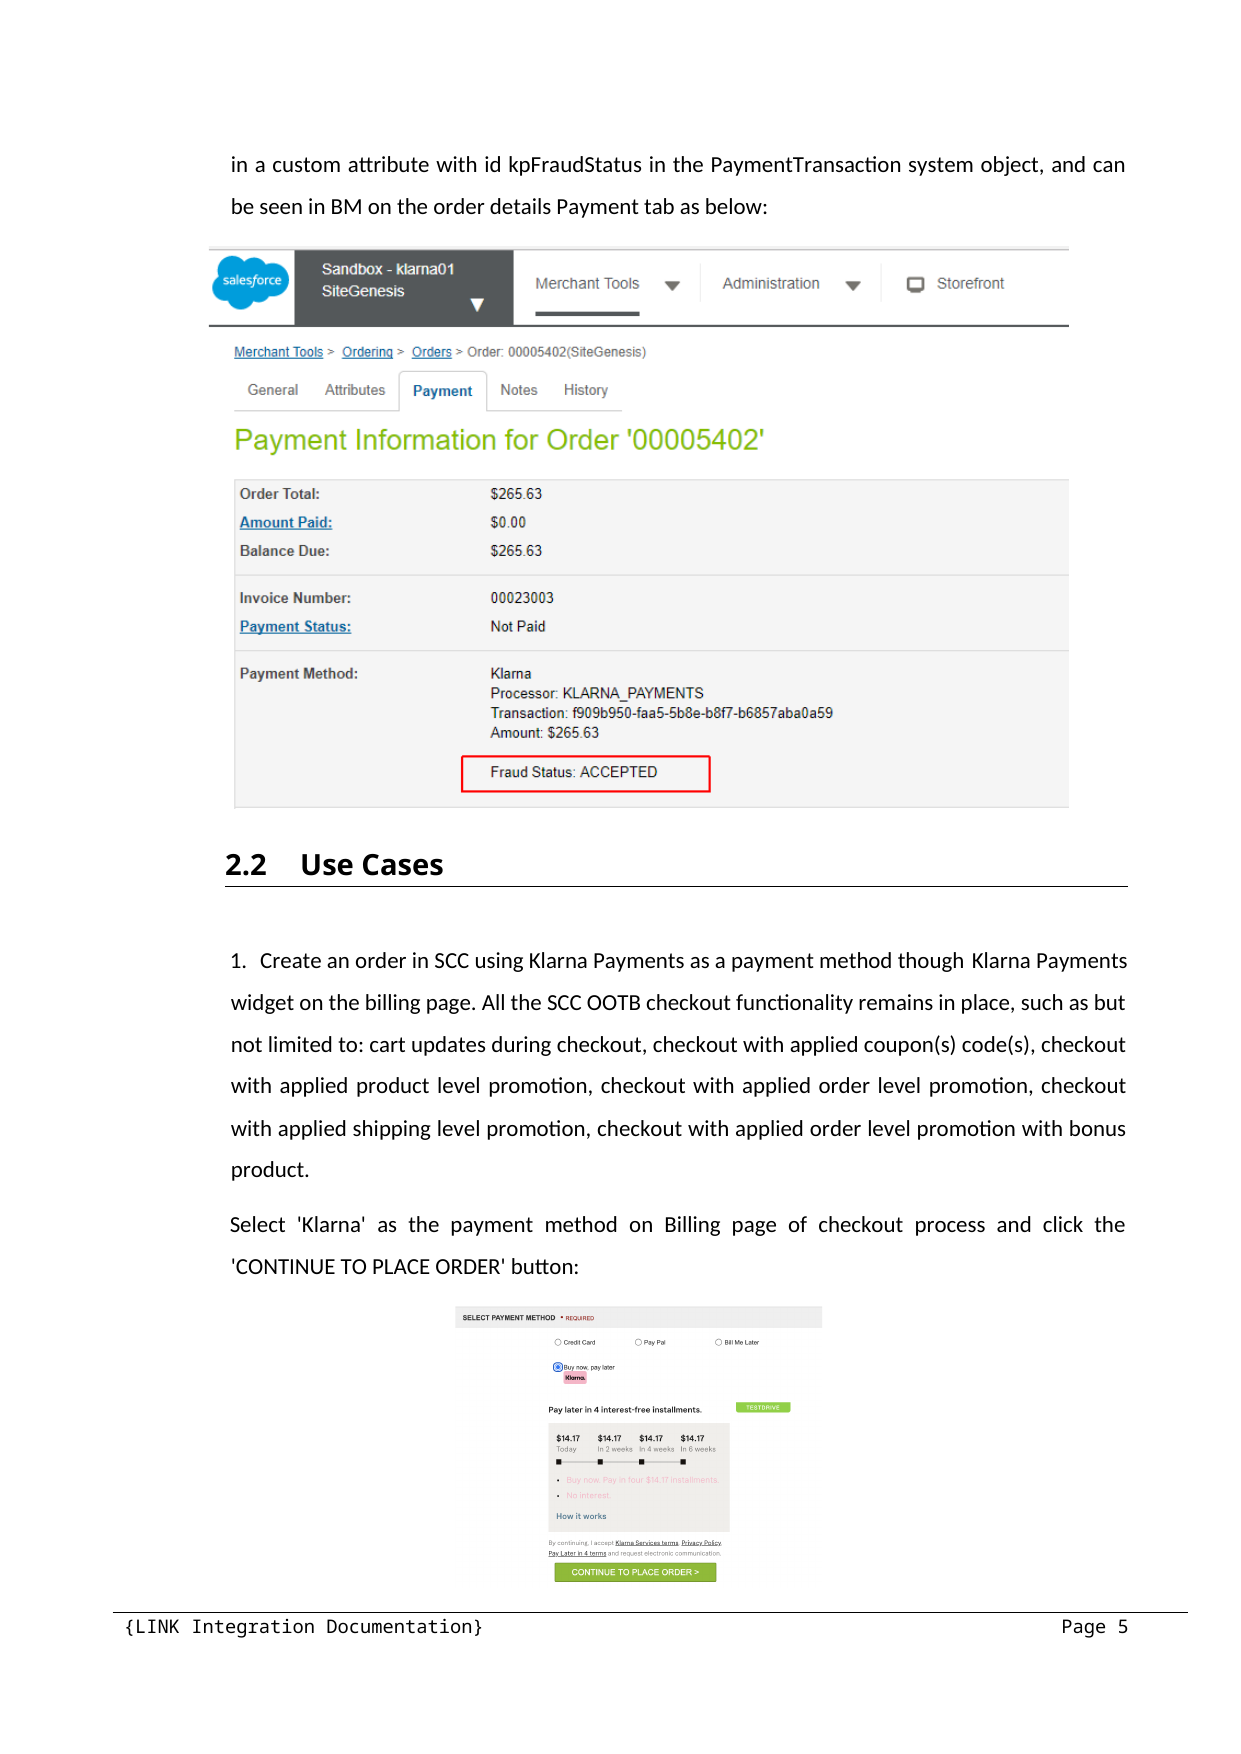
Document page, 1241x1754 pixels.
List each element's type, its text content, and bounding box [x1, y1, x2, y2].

picture [208, 246, 1069, 809]
subtitle Use Cases [225, 844, 1128, 886]
list Create an order in SCC using Klarna Payments as a payment method though Klarna Payments widget on the billing page. All the SCC OOTB checkout functionality remains in place, such as but not limited to: cart updates during checkout, checkout with applied coupon(s) code(s), checkout with applied product level promotion, checkout with applied order level promotion, checkout with applied shipping level promotion, checkout with applied order level promotion with bonus product. [229, 946, 1128, 1184]
text Select 'Klarna' as the payment method on Billing page of checkout process and click the 'CONTINUE TO PLACE ORDER' button: [229, 1210, 1128, 1280]
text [231, 150, 1128, 220]
picture [455, 1306, 823, 1588]
